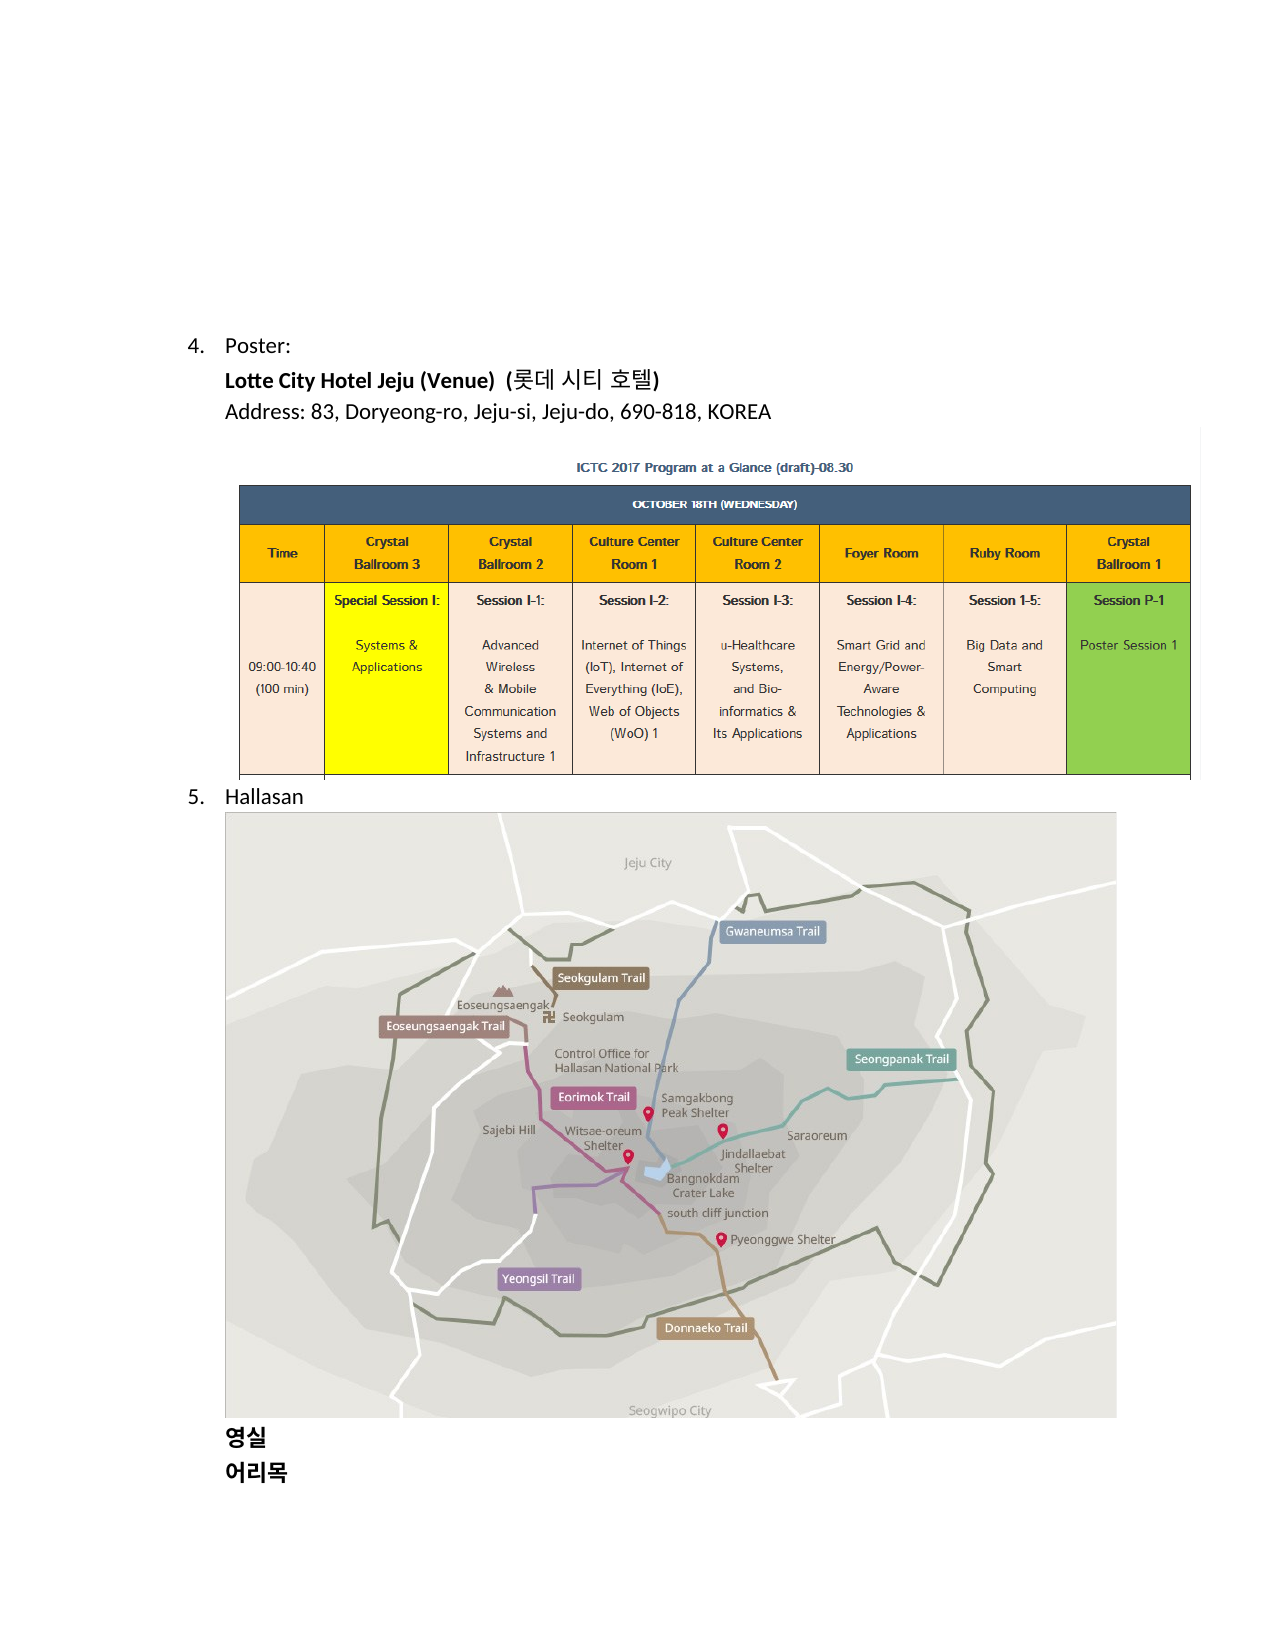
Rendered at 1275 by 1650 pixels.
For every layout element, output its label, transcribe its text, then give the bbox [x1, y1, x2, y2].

picture [225, 812, 1117, 1418]
list Lotte City Hotel Jeju (Venue) (롯데 시티 호텔) [225, 361, 1125, 395]
picture [225, 427, 1200, 780]
list Address: 83, Doryeong-ro, Jeju-si, Jeju-do, 690-818, KOREA [225, 397, 1125, 425]
list Poster: [187, 331, 1125, 359]
list 영실 [225, 1419, 1125, 1453]
list 어리목 [225, 1455, 1125, 1488]
